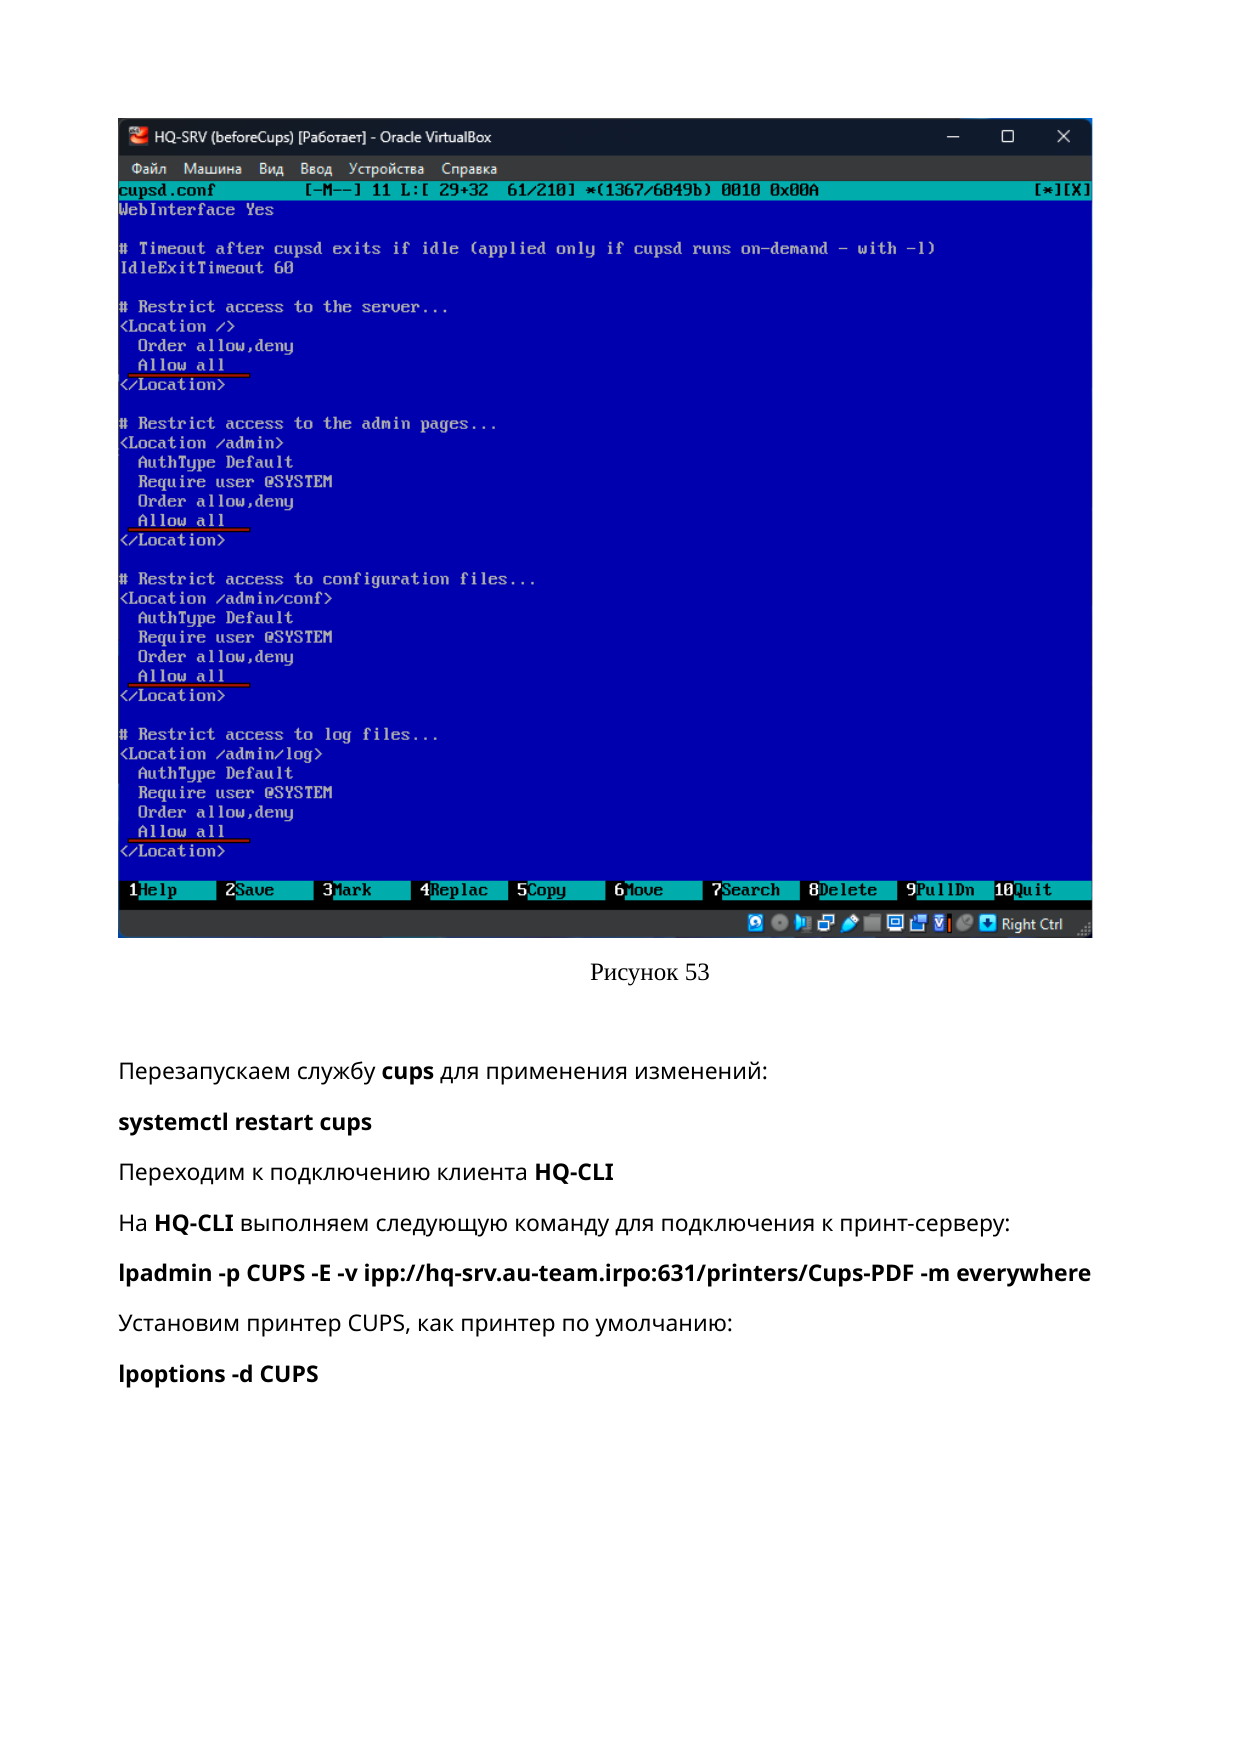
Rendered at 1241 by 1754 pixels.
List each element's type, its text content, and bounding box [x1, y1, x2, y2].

text systemctl restart cups [118, 1106, 1181, 1137]
text Установим принтер CUPS, как принтер по умолчанию: [118, 1307, 1181, 1339]
text Переходим к подключению клиента HQ-CLI [118, 1156, 1181, 1187]
text На HQ-CLI выполняем следующую команду для подключения к принт-серверу: [118, 1207, 1181, 1238]
text Рисунок 53 [118, 957, 1181, 986]
text lpadmin -p CUPS -E -v ipp://hq-srv.au-team.irpo:631/printers/Cups-PDF -m everywhere [118, 1257, 1181, 1288]
picture [118, 118, 1093, 938]
text Перезапускаем службу cups для применения изменений: [118, 1055, 1181, 1087]
text lpoptions -d CUPS [118, 1358, 1181, 1389]
